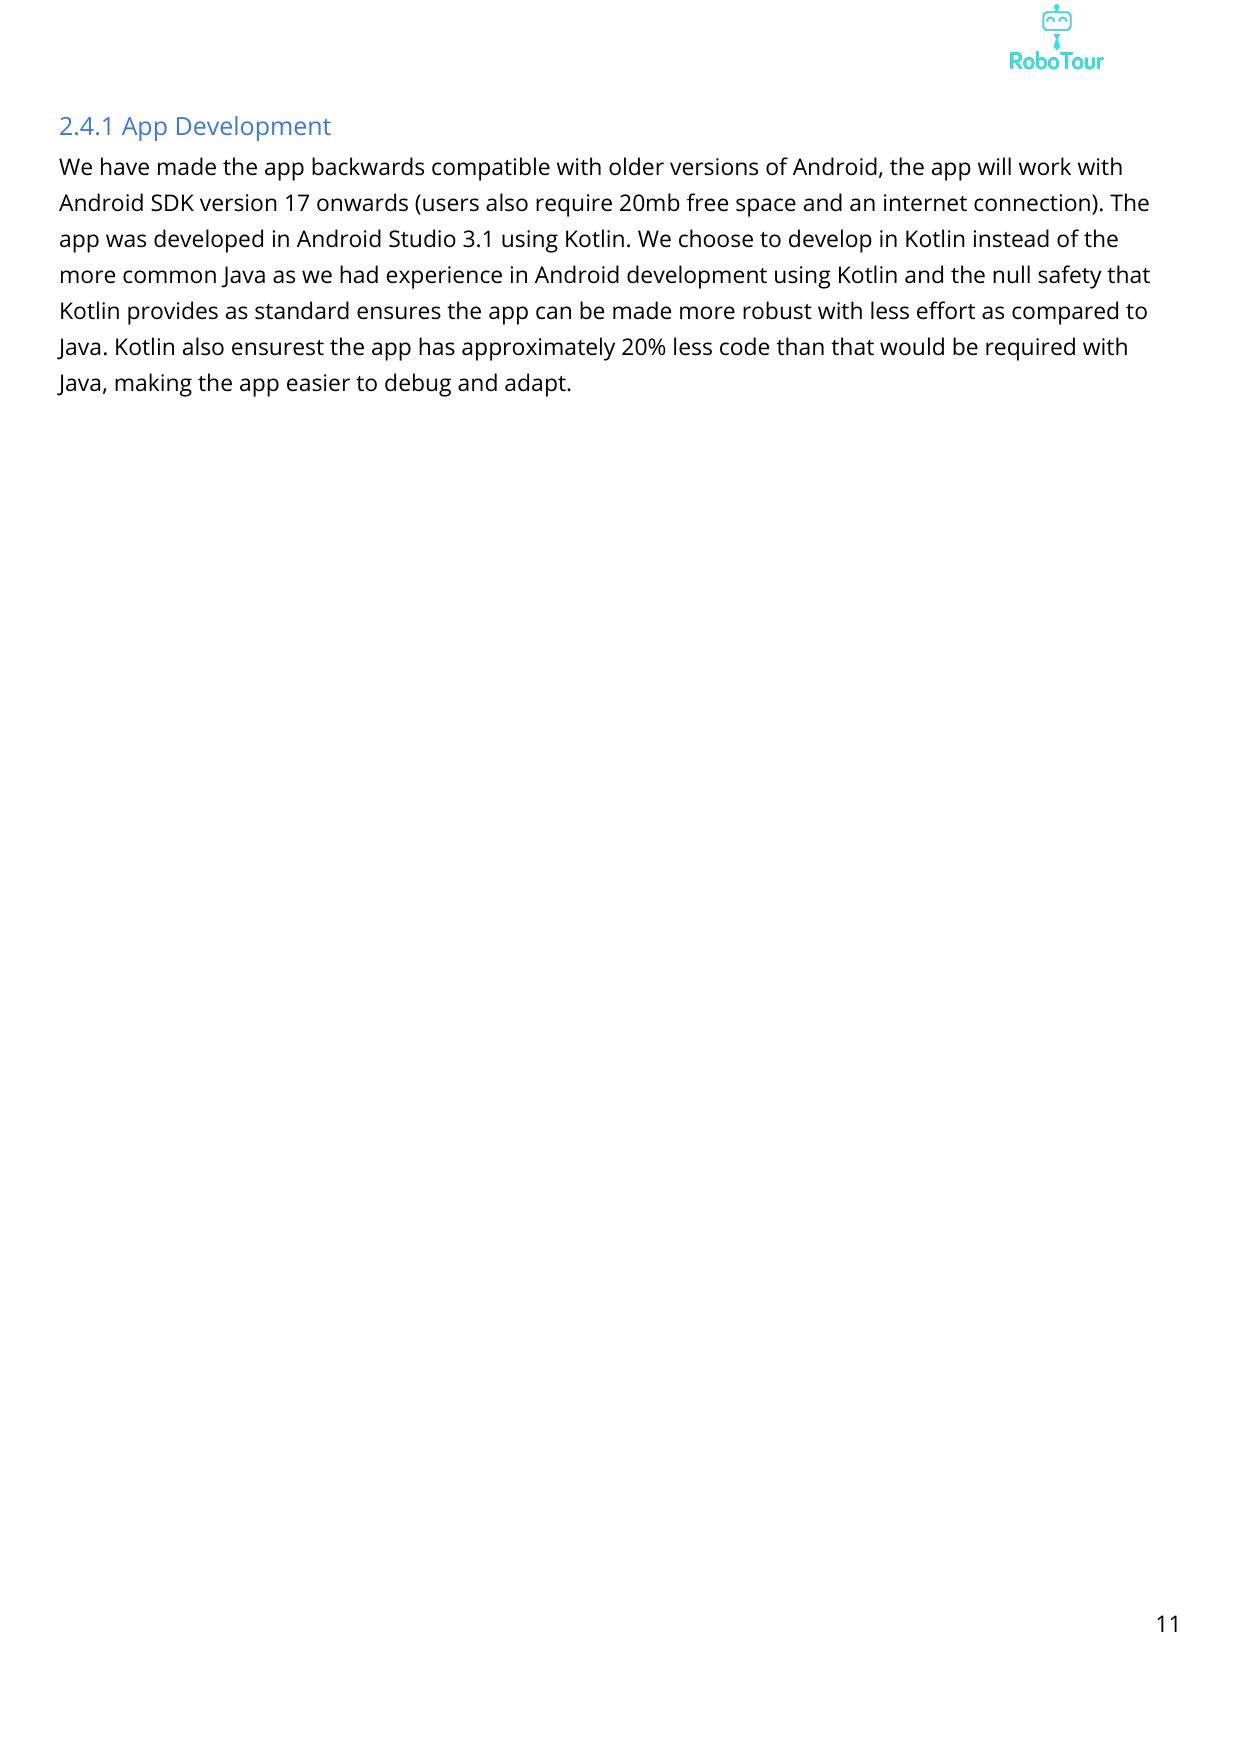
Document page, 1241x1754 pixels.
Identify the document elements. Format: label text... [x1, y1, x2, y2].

text We have made the app backwards compatible with older versions of Android, the app will work with Android SDK version 17 onwards (users also require 20mb free space and an internet connection). The app was developed in Android Studio 3.1 using Kotlin. We choose to develop in Kotlin instead of the more common Java as we had experience in Android development using Kotlin and the null safety that Kotlin provides as standard ensures the app can be made more robust with less effort as compared to Java. Kotlin also ensurest the app has approximately 20% less code than that would be required with Java, making the app easier to debug and adapt. [59, 151, 1181, 398]
subtitle 2.4.1 App Development [59, 108, 1181, 143]
picture [1008, 3, 1105, 71]
